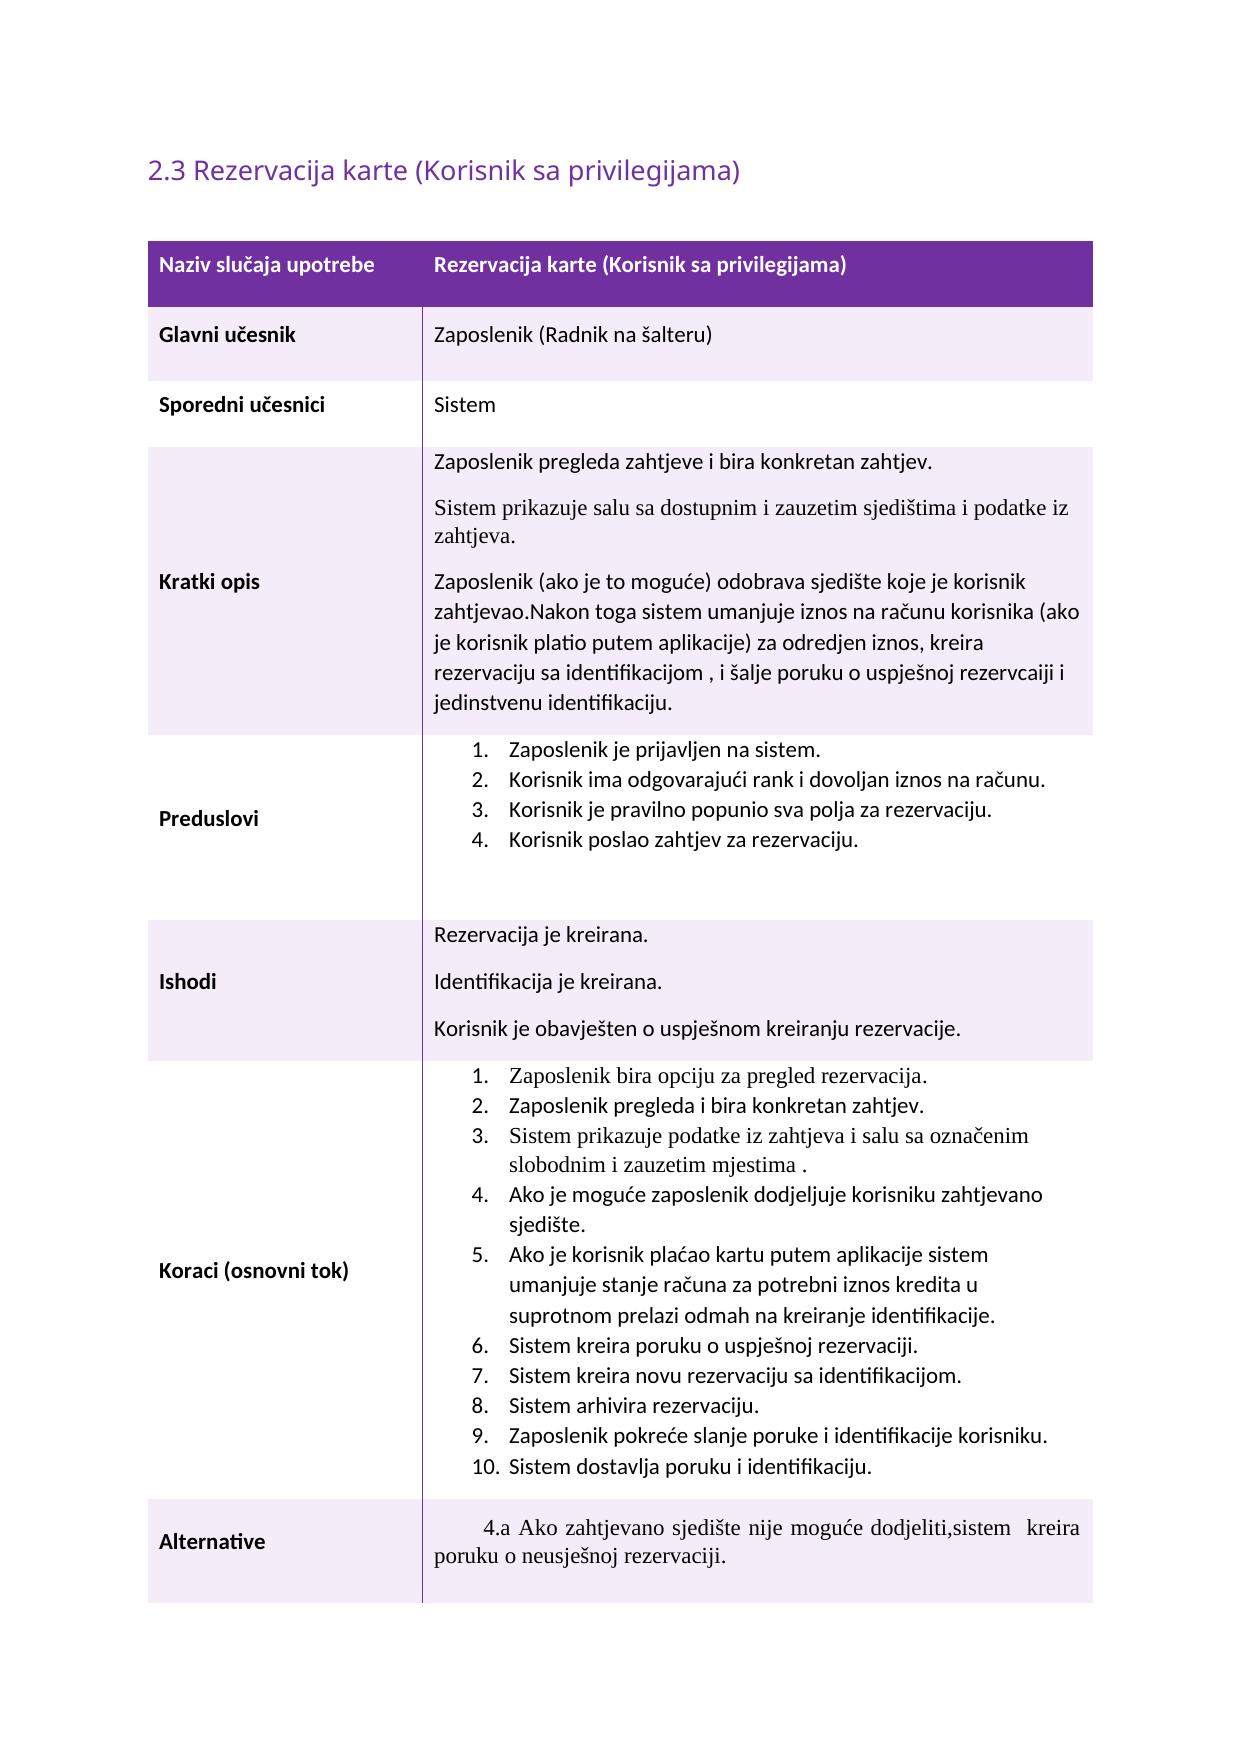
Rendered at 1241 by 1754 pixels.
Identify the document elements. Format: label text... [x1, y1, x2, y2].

table_cell Sporedni učesnici [148, 381, 422, 447]
table_cell Zaposlenik pregleda zahtjeve i bira konkretan zahtjev. Sistem prikazuje salu sa dostupnim i zauzetim sjedištima i podatke iz zahtjeva. Zaposlenik (ako je to moguće) odobrava sjedište koje je korisnik zahtjevao.Nakon toga sistem umanjuje iznos na računu korisnika (ako je korisnik platio putem aplikacije) za odredjen iznos, kreira rezervaciju sa identifikacijom , i šalje poruku o uspješnoj rezervcaiji i jedinstvenu identifikaciju. [423, 447, 1093, 735]
table_header Naziv slučaja upotrebe [148, 241, 423, 307]
subtitle 2.3 Rezervacija karte (Korisnik sa privilegijama) [148, 152, 1093, 189]
table_cell Ishodi [148, 920, 422, 1061]
table_cell Kratki opis [148, 447, 422, 735]
table_cell Rezervacija je kreirana. Identifikacija je kreirana. Korisnik je obavješten o uspješnom kreiranju rezervacije. [423, 920, 1093, 1061]
table_cell Koraci (osnovni tok) [148, 1061, 422, 1498]
table_cell Preduslovi [148, 735, 422, 920]
table_cell Zaposlenik je prijavljen na sistem. Korisnik ima odgovarajući rank i dovoljan iznos na računu. Korisnik je pravilno popunio sva polja za rezervaciju. Korisnik poslao zahtjev za rezervaciju. [423, 735, 1093, 920]
table_cell Sistem [423, 381, 1093, 447]
table_cell Alternative [148, 1499, 422, 1603]
table_cell Zaposlenik bira opciju za pregled rezervacija. Zaposlenik pregleda i bira konkretan zahtjev. Sistem prikazuje podatke iz zahtjeva i salu sa označenim slobodnim i zauzetim mjestima . Ako je moguće zaposlenik dodjeljuje korisniku zahtjevano sjedište. Ako je korisnik plaćao kartu putem aplikacije sistem umanjuje stanje računa za potrebni iznos kredita u suprotnom prelazi odmah na kreiranje identifikacije. Sistem kreira poruku o uspješnoj rezervaciji. Sistem kreira novu rezervaciju sa identifikacijom. Sistem arhivira rezervaciju. Zaposlenik pokreće slanje poruke i identifikacije korisniku. Sistem dostavlja poruku i identifikaciju. [423, 1061, 1093, 1498]
table_cell Glavni učesnik [148, 307, 422, 381]
table_header Rezervacija karte (Korisnik sa privilegijama) [423, 241, 1093, 307]
table_cell Zaposlenik (Radnik na šalteru) [423, 307, 1093, 381]
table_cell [423, 1499, 1093, 1603]
